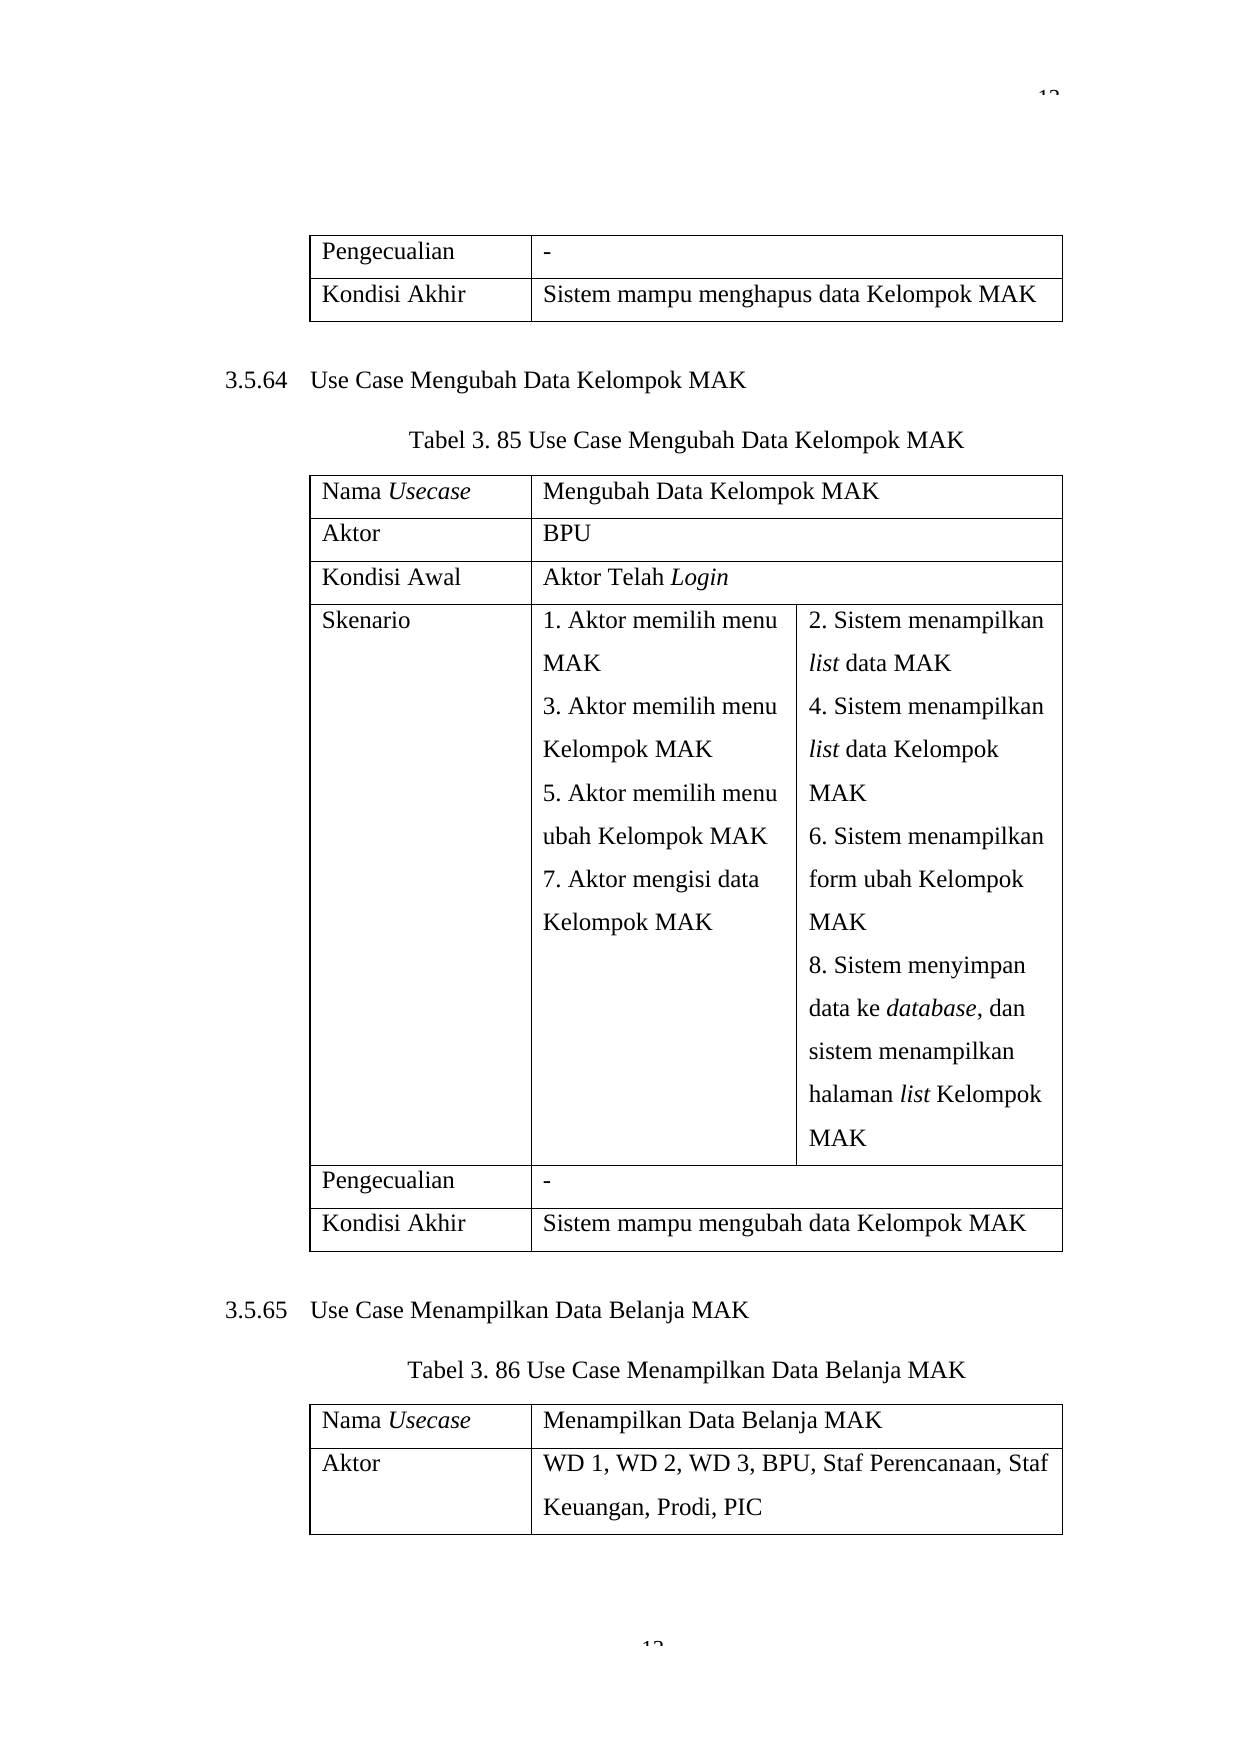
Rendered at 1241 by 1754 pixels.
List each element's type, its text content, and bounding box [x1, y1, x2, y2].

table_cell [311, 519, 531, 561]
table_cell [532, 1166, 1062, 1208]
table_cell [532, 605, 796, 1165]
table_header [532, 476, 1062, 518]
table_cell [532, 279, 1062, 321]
text Tabel 3. 86 Use Case Menampilkan Data Belanja MAK [407, 1355, 1090, 1383]
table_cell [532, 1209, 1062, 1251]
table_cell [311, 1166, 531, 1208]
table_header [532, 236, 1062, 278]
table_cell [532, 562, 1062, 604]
list Use Case Menampilkan Data Belanja MAK [225, 1295, 1090, 1324]
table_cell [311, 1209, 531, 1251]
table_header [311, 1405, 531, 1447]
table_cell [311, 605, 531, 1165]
list Use Case Mengubah Data Kelompok MAK [225, 365, 1090, 394]
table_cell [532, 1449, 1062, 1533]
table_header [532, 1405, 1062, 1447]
text Tabel 3. 85 Use Case Mengubah Data Kelompok MAK [408, 425, 1090, 454]
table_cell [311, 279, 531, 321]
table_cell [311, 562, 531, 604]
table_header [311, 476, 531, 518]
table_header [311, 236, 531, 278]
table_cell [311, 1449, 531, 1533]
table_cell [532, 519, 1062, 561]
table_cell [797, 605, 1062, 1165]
